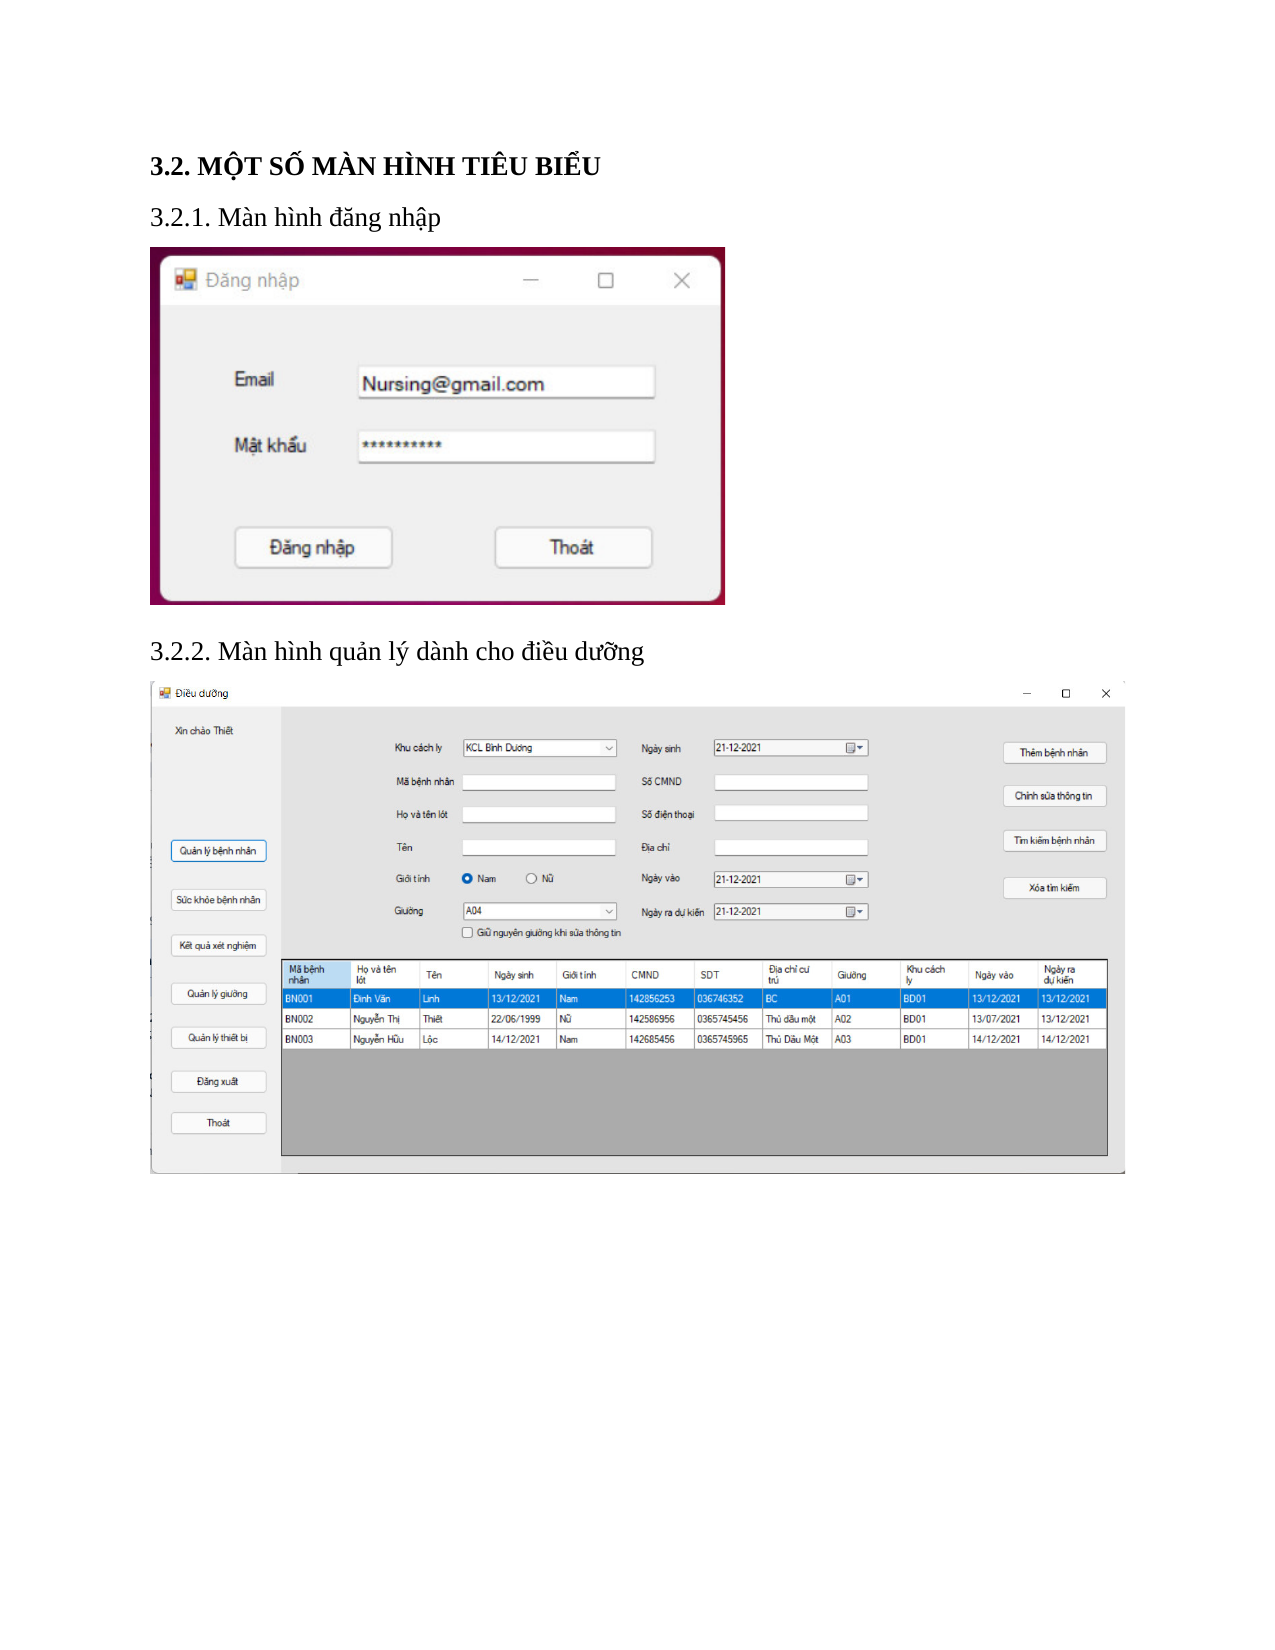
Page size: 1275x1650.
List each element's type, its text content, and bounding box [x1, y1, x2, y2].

subtitle 3.2. MỘT SỐ MÀN HÌNH TIÊU BIỂU [150, 150, 1125, 181]
picture [150, 247, 725, 605]
picture [150, 681, 1125, 1174]
subtitle 3.2.1. Màn hình đăng nhập [150, 201, 1125, 232]
subtitle 3.2.2. Màn hình quản lý dành cho điều dưỡng [150, 635, 1125, 666]
